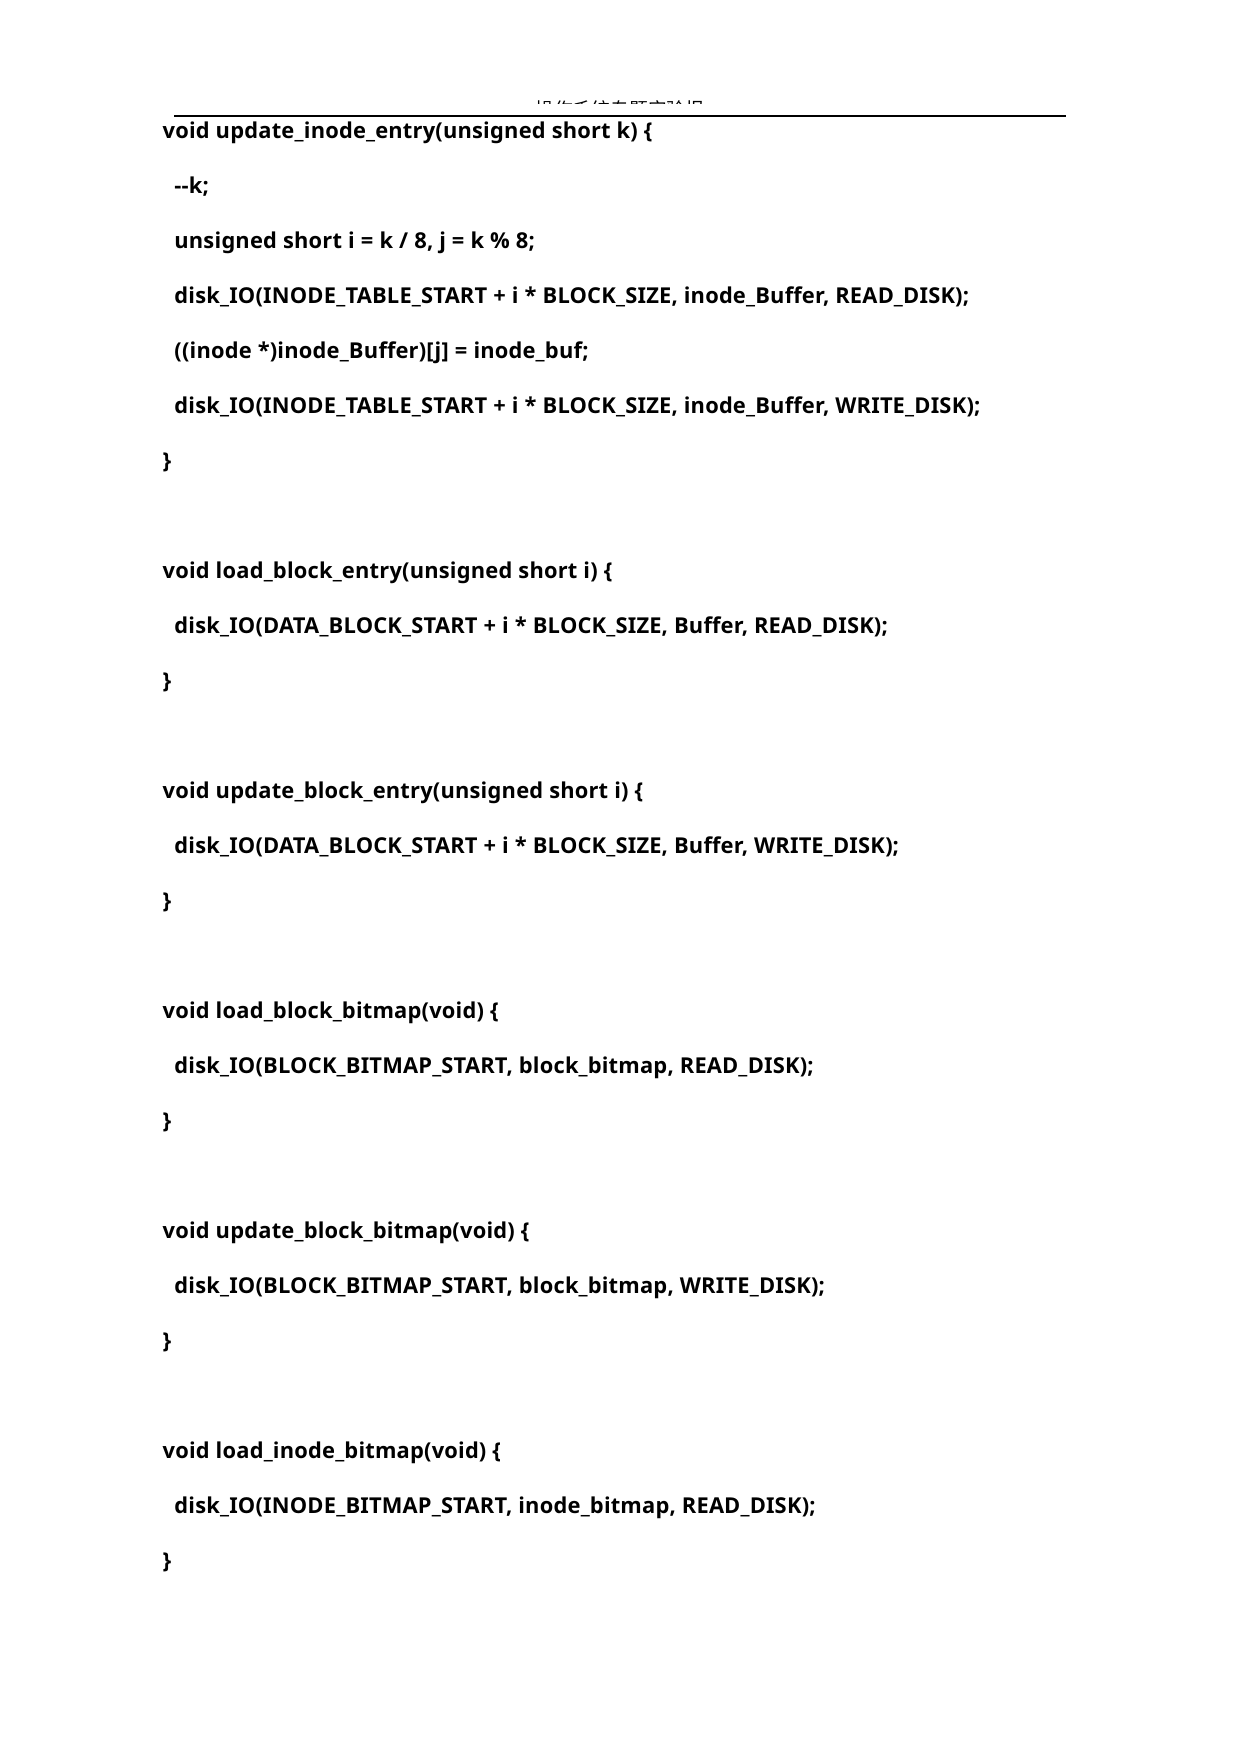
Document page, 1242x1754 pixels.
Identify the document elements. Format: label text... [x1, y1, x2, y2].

text void update_block_entry(unsigned short i) { [162, 774, 1079, 804]
text void update_block_bitmap(void) { [162, 1214, 1079, 1244]
text --k; [162, 169, 1079, 199]
text } [162, 664, 1079, 694]
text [162, 279, 1079, 309]
text } [162, 444, 1079, 474]
text disk_IO(INODE_TABLE_START + i * BLOCK_SIZE, inode_Buffer, WRITE_DISK); [162, 389, 1079, 419]
text } [162, 1544, 1079, 1574]
text void load_block_bitmap(void) { [162, 994, 1079, 1024]
text disk_IO(INODE_BITMAP_START, inode_bitmap, READ_DISK); [162, 1489, 1079, 1519]
text void load_inode_bitmap(void) { [162, 1434, 1079, 1464]
text disk_IO(DATA_BLOCK_START + i * BLOCK_SIZE, Buffer, WRITE_DISK); [162, 829, 1079, 859]
text ((inode *)inode_Buffer)[j] = inode_buf; [162, 334, 1079, 364]
text disk_IO(DATA_BLOCK_START + i * BLOCK_SIZE, Buffer, READ_DISK); [162, 609, 1079, 639]
text unsigned short i = k / 8, j = k % 8; [162, 224, 1079, 254]
text void load_block_entry(unsigned short i) { [162, 554, 1079, 584]
text } [162, 1324, 1079, 1354]
text disk_IO(BLOCK_BITMAP_START, block_bitmap, READ_DISK); [162, 1049, 1079, 1079]
text } [162, 1104, 1079, 1134]
text } [162, 884, 1079, 914]
text disk_IO(BLOCK_BITMAP_START, block_bitmap, WRITE_DISK); [162, 1269, 1079, 1299]
text void update_inode_entry(unsigned short k) { [162, 114, 1079, 144]
